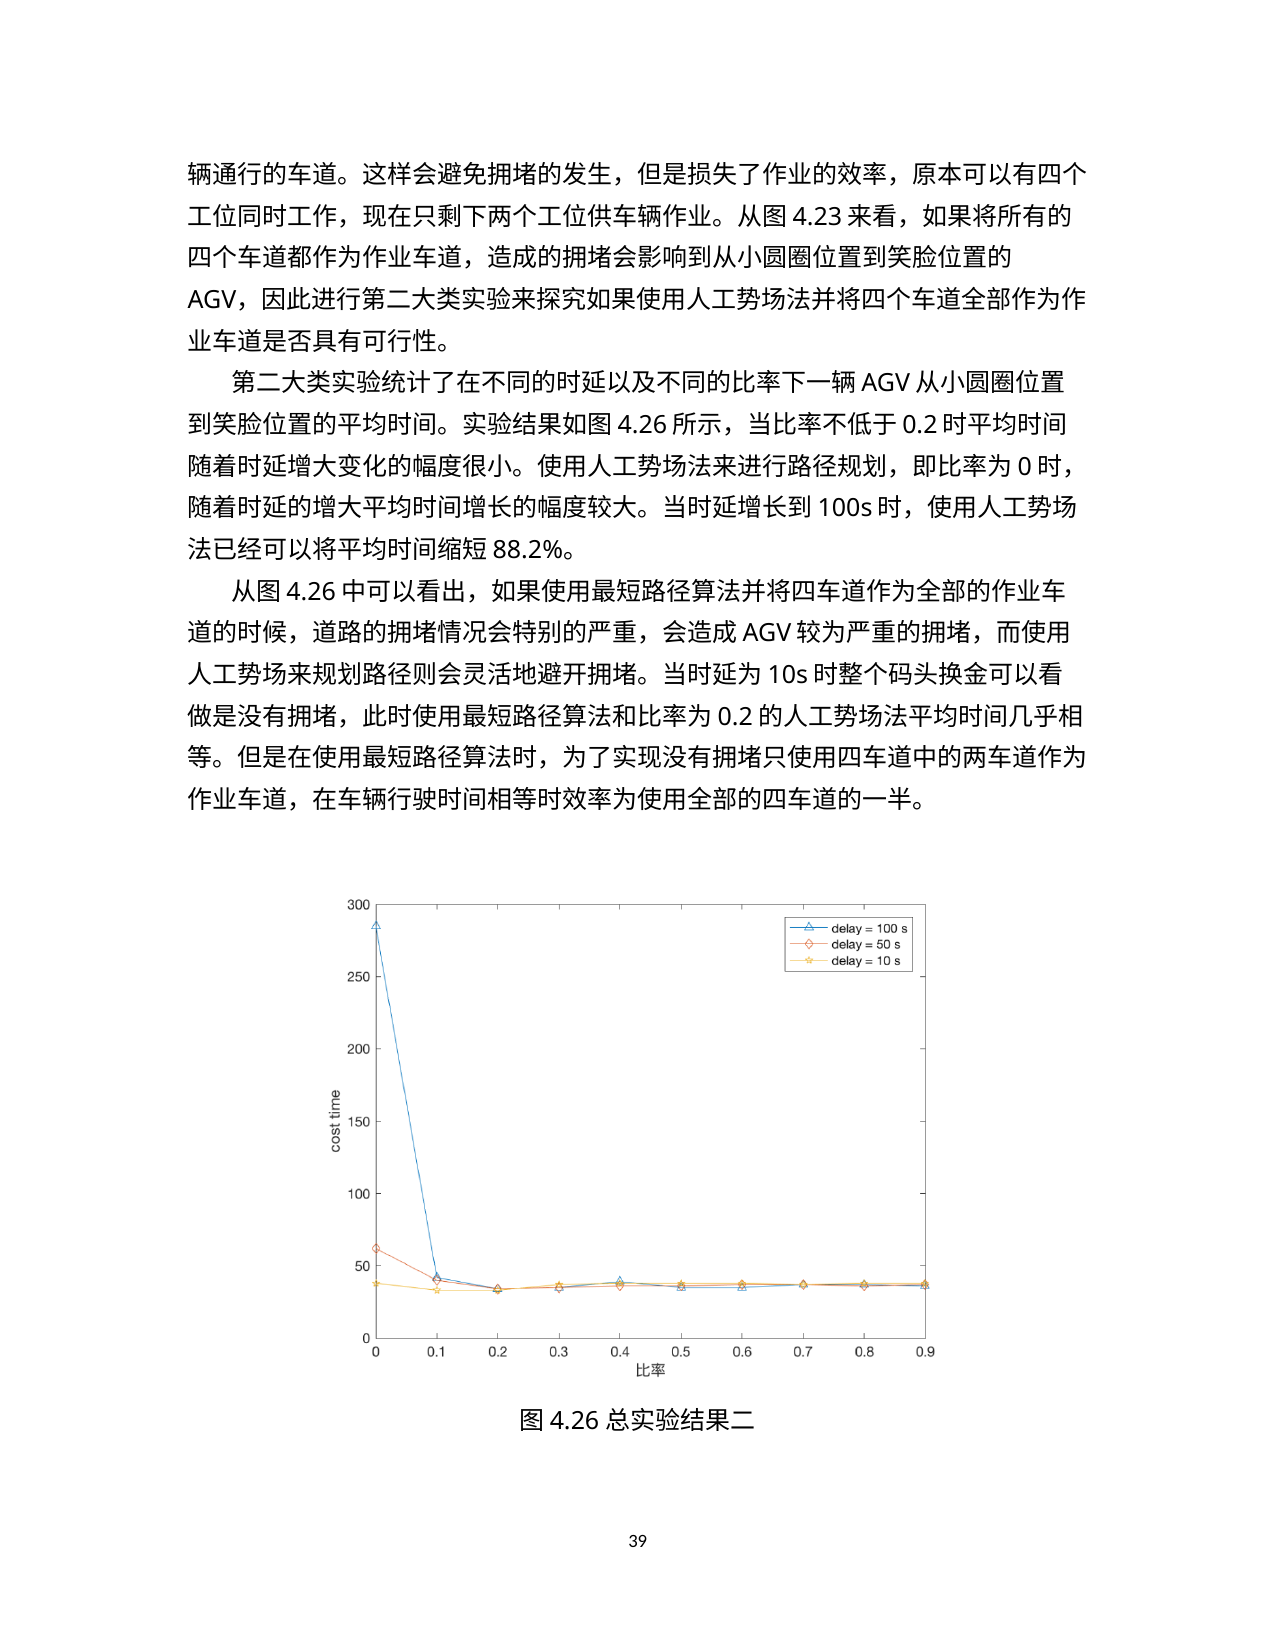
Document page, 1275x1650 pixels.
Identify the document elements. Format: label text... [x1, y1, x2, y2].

picture [283, 864, 992, 1396]
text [187, 150, 1087, 358]
text 第二大类实验统计了在不同的时延以及不同的比率下一辆AGV从小圆圈位置到笑脸位置的平均时间。实验结果如图4.26所示，当比率不低于0.2时平均时间随着时延增大变化的幅度很小。使用人工势场法来进行路径规划，即比率为0时，随着时延的增大平均时间增长的幅度较大。当时延增长到100s时，使用人工势场法已经可以将平均时间缩短88.2%。 [187, 358, 1087, 567]
text 从图4.26中可以看出，如果使用最短路径算法并将四车道作为全部的作业车道的时候，道路的拥堵情况会特别的严重，会造成AGV较为严重的拥堵，而使用人工势场来规划路径则会灵活地避开拥堵。当时延为10s时整个码头换金可以看做是没有拥堵，此时使用最短路径算法和比率为0.2的人工势场法平均时间几乎相等。但是在使用最短路径算法时，为了实现没有拥堵只使用四车道中的两车道作为作业车道，在车辆行驶时间相等时效率为使用全部的四车道的一半。 [187, 567, 1087, 817]
